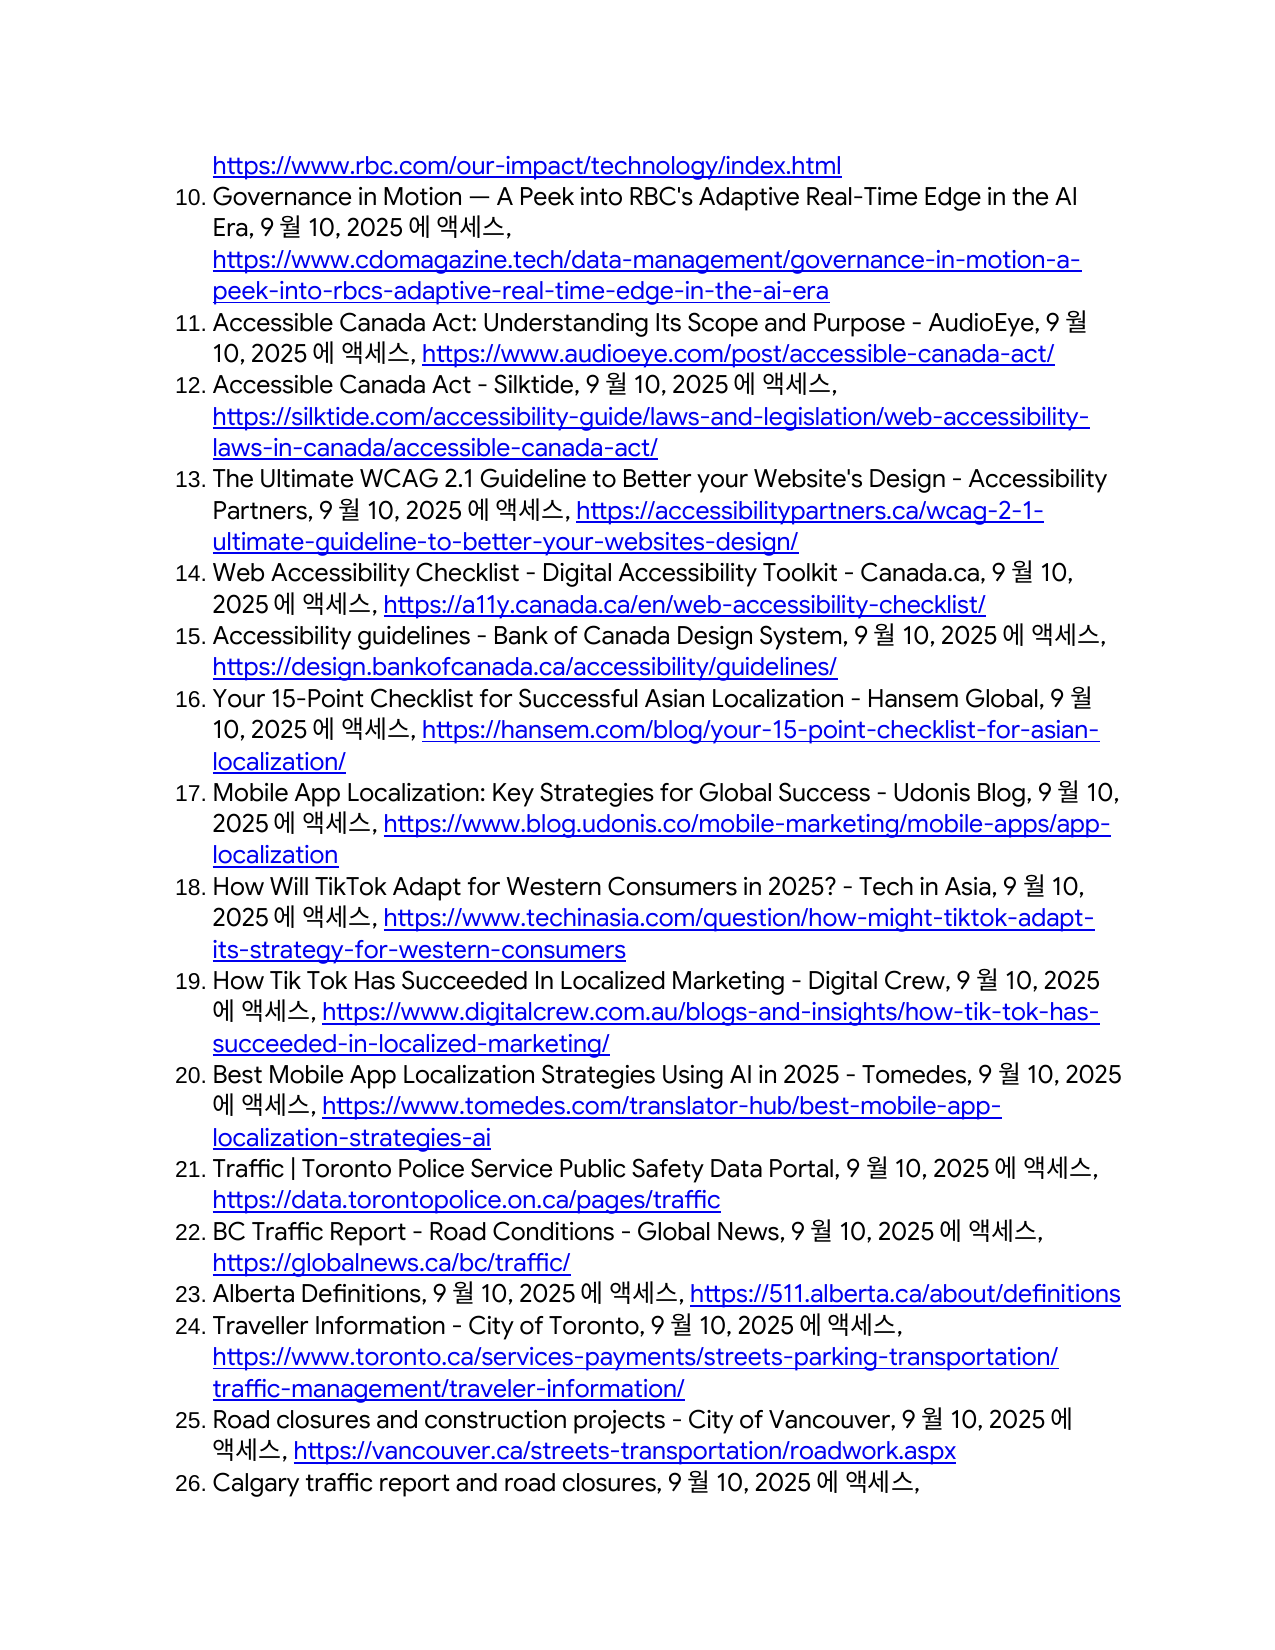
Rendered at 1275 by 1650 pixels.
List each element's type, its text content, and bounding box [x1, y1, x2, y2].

list Accessibility guidelines - Bank of Canada Design System, 9월 10, 2025에 액세스, https://design.bankofcanada.ca/accessibility/guidelines/ [175, 620, 1125, 683]
list Governance in Motion — A Peek into RBC's Adaptive Real-Time Edge in the AI Era, 9월 10, 2025에 액세스, https://www.cdomagazine.tech/data-management/governance-in-motion-a-peek-into-rbcs-adaptive-real-time-edge-in-the-ai-era [175, 181, 1125, 307]
list Accessible Canada Act - Silktide, 9월 10, 2025에 액세스, https://silktide.com/accessibility-guide/laws-and-legislation/web-accessibility-laws-in-canada/accessible-canada-act/ [175, 369, 1125, 463]
list How Will TikTok Adapt for Western Consumers in 2025? - Tech in Asia, 9월 10, 2025에 액세스, https://www.techinasia.com/question/how-might-tiktok-adapt-its-strategy-for-western-consumers [175, 871, 1125, 965]
list Best Mobile App Localization Strategies Using AI in 2025 - Tomedes, 9월 10, 2025에 액세스, https://www.tomedes.com/translator-hub/best-mobile-app-localization-strategies-ai [175, 1059, 1125, 1153]
list BC Traffic Report - Road Conditions - Global News, 9월 10, 2025에 액세스, https://globalnews.ca/bc/traffic/ [175, 1216, 1125, 1279]
list Your 15-Point Checklist for Successful Asian Localization - Hansem Global, 9월 10, 2025에 액세스, https://hansem.com/blog/your-15-point-checklist-for-asian-localization/ [175, 683, 1125, 777]
list The Ultimate WCAG 2.1 Guideline to Better your Website's Design - Accessibility Partners, 9월 10, 2025에 액세스, https://accessibilitypartners.ca/wcag-2-1-ultimate-guideline-to-better-your-websites-design/ [175, 463, 1125, 558]
list Alberta Definitions, 9월 10, 2025에 액세스, https://511.alberta.ca/about/definitions [175, 1279, 1125, 1310]
list How Tik Tok Has Succeeded In Localized Marketing - Digital Crew, 9월 10, 2025에 액세스, https://www.digitalcrew.com.au/blogs-and-insights/how-tik-tok-has-succeeded-in-localized-marketing/ [175, 965, 1125, 1059]
list Web Accessibility Checklist - Digital Accessibility Toolkit - Canada.ca, 9월 10, 2025에 액세스, https://a11y.canada.ca/en/web-accessibility-checklist/ [175, 558, 1125, 620]
list Traffic | Toronto Police Service Public Safety Data Portal, 9월 10, 2025에 액세스, https://data.torontopolice.on.ca/pages/traffic [175, 1153, 1125, 1216]
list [175, 150, 1125, 181]
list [175, 1467, 1125, 1498]
list Mobile App Localization: Key Strategies for Global Success - Udonis Blog, 9월 10, 2025에 액세스, https://www.blog.udonis.co/mobile-marketing/mobile-apps/app-localization [175, 777, 1125, 871]
list Accessible Canada Act: Understanding Its Scope and Purpose - AudioEye, 9월 10, 2025에 액세스, https://www.audioeye.com/post/accessible-canada-act/ [175, 307, 1125, 369]
list Traveller Information - City of Toronto, 9월 10, 2025에 액세스, https://www.toronto.ca/services-payments/streets-parking-transportation/traffic-management/traveler-information/ [175, 1310, 1125, 1404]
list Road closures and construction projects - City of Vancouver, 9월 10, 2025에 액세스, https://vancouver.ca/streets-transportation/roadwork.aspx [175, 1404, 1125, 1467]
